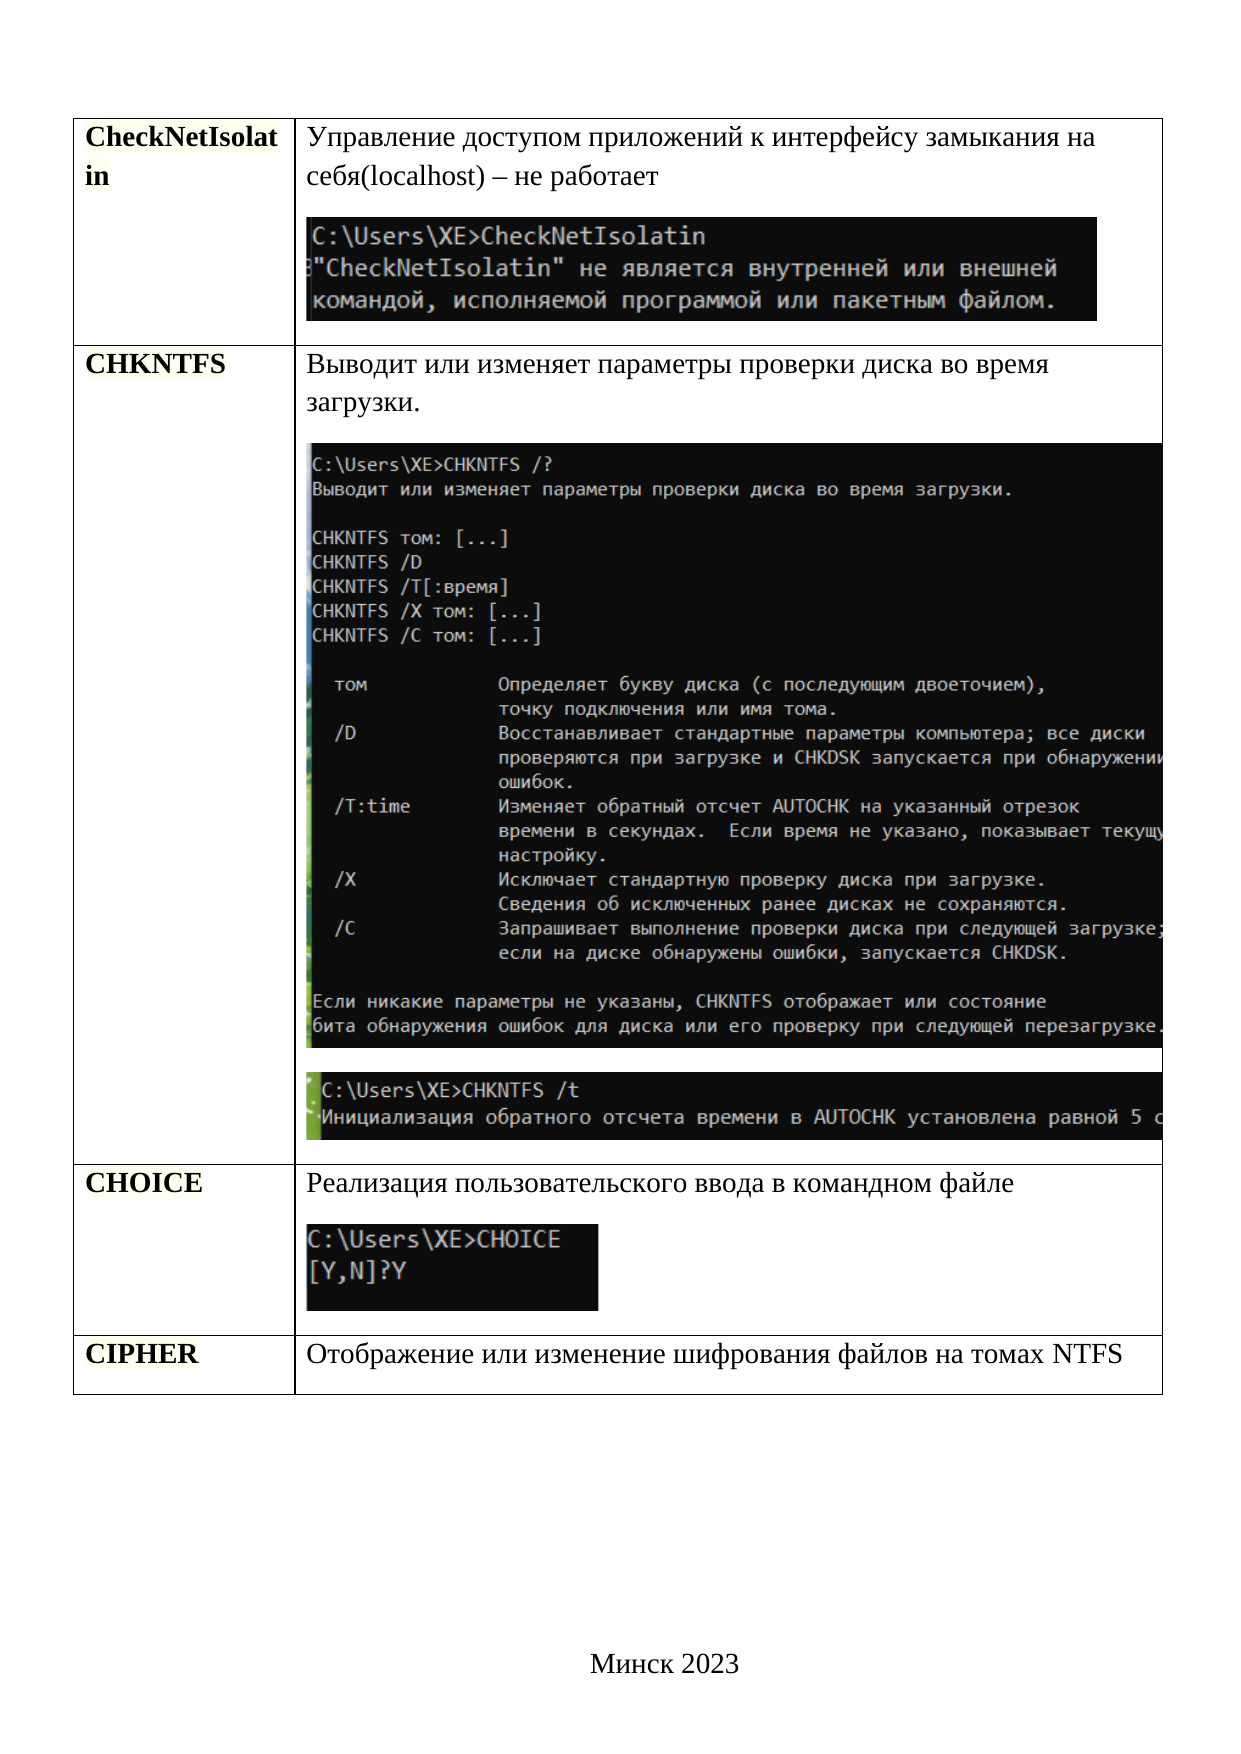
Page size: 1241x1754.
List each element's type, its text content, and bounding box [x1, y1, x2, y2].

picture [306, 217, 1097, 321]
table_cell CheckNetIsolatin [74, 119, 294, 345]
table_cell Реализация пользовательского ввода в командном файле [296, 1165, 1162, 1335]
picture [306, 1072, 1163, 1140]
table_cell CHOICE [74, 1165, 294, 1335]
table_cell CIPHER [74, 1336, 294, 1394]
table_cell Выводит или изменяет параметры проверки диска во время загрузки. [296, 346, 1162, 1164]
table_cell Управление доступом приложений к интерфейсу замыкания на себя(localhost) – не работает [296, 119, 1162, 345]
picture [306, 443, 1163, 1048]
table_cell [296, 1336, 1162, 1394]
table_cell CHKNTFS [74, 346, 294, 1164]
picture [306, 1224, 599, 1311]
